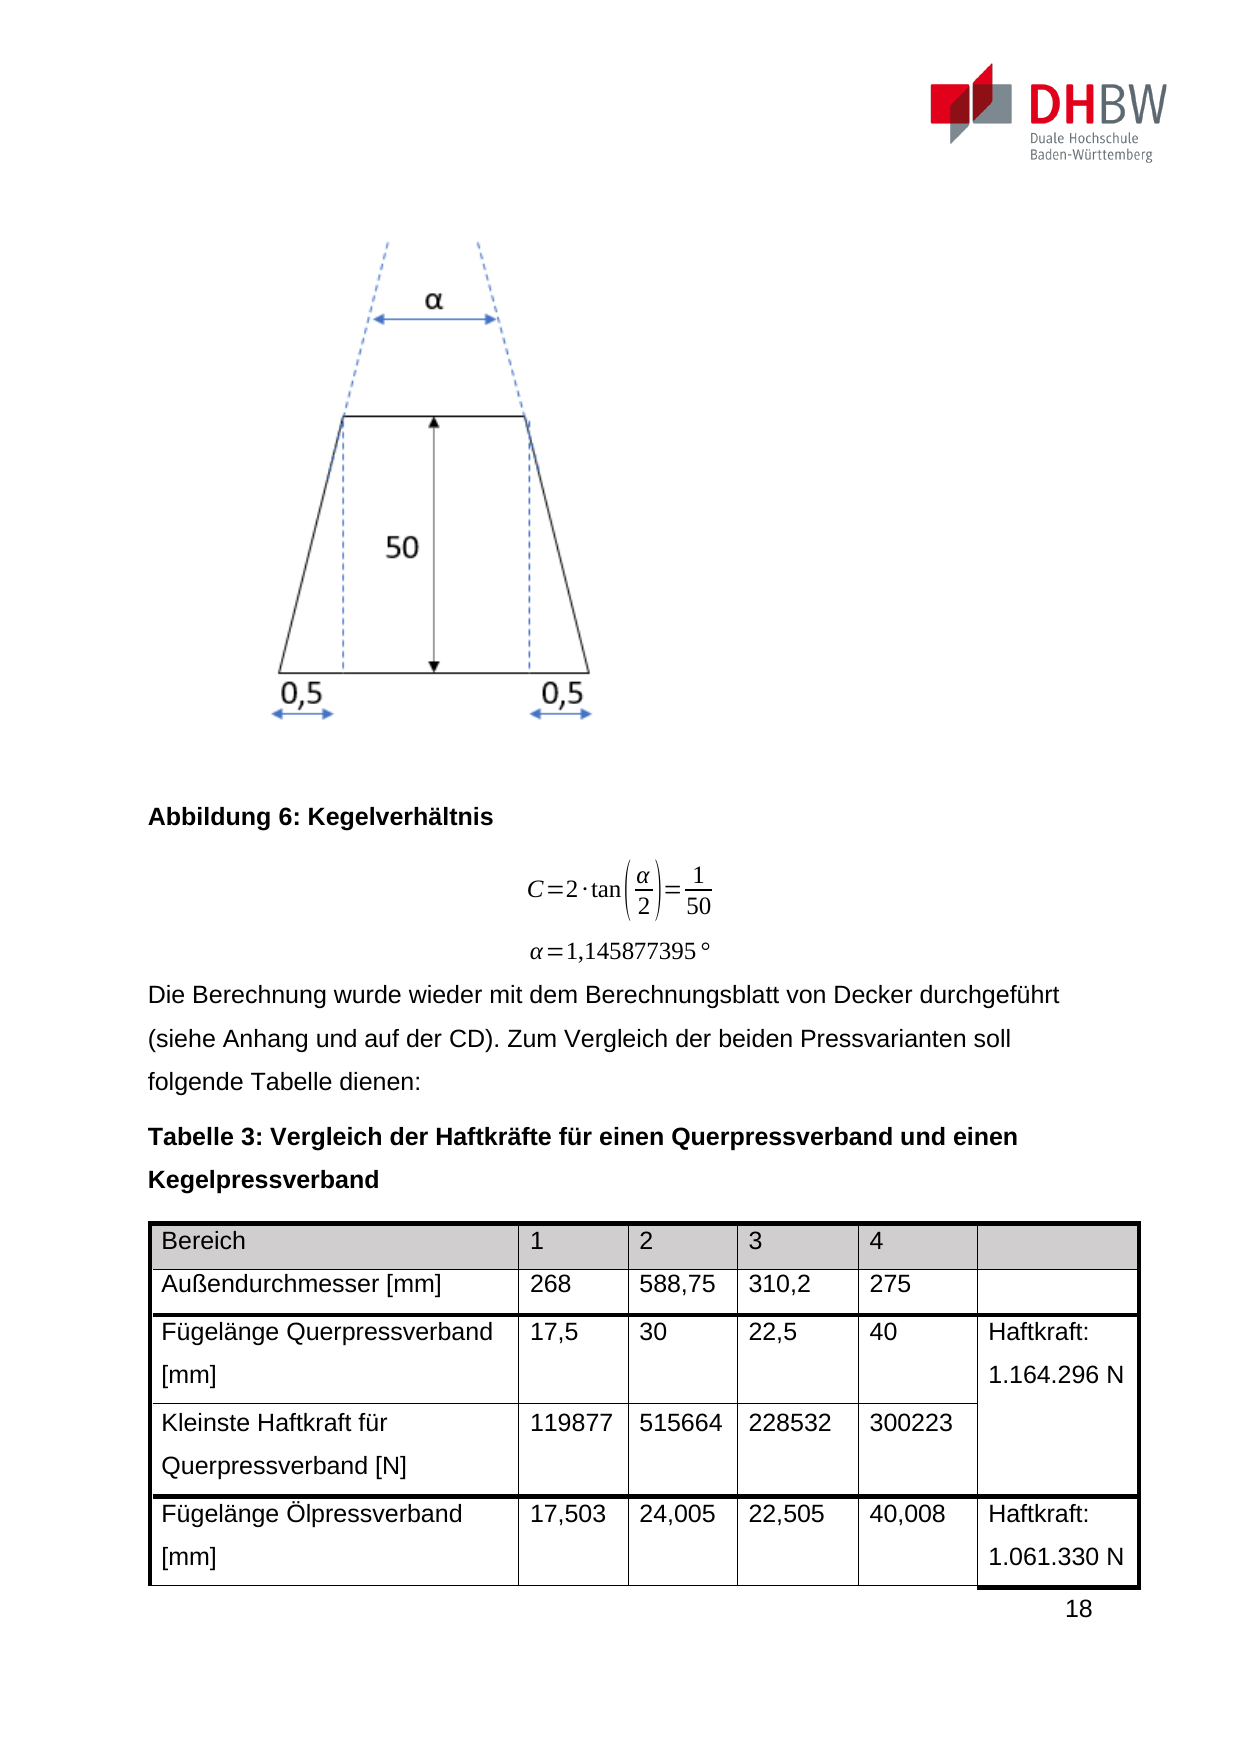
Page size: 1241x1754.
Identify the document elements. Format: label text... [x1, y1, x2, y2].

table_cell 515664 [629, 1404, 737, 1494]
table_cell 17,5 [519, 1317, 628, 1403]
table_cell 24,005 [629, 1499, 737, 1585]
table_header 1 [519, 1226, 628, 1269]
table_cell 275 [859, 1270, 977, 1312]
table_cell Kleinste Haftkraft für Querpressverband [N] [152, 1404, 518, 1494]
table_cell 119877 [519, 1404, 628, 1494]
picture [930, 63, 1167, 163]
table_cell 310,2 [738, 1270, 858, 1312]
text Die Berechnung wurde wieder mit dem Berechnungsblatt von Decker durchgeführt (siehe Anhang und auf der CD). Zum Vergleich der beiden Pressvarianten soll folgende Tabelle dienen: [148, 981, 1092, 1096]
table_cell 17,503 [519, 1499, 628, 1585]
table_cell 588,75 [629, 1270, 737, 1312]
table_cell Haftkraft: 1.061.330 N [978, 1499, 1137, 1585]
text Tabelle 3: Vergleich der Haftkräfte für einen Querpressverband und einen Kegelpressverband [148, 1122, 1092, 1194]
table_cell Außendurchmesser [mm] [152, 1270, 518, 1312]
text Abbildung 6: Kegelverhältnis [148, 802, 1092, 831]
table_cell 268 [519, 1270, 628, 1312]
table_cell 22,505 [738, 1499, 858, 1585]
table_cell [978, 1270, 1137, 1312]
picture [147, 206, 701, 776]
table_cell Haftkraft: 1.164.296 N [978, 1317, 1137, 1494]
table_cell 300223 [859, 1404, 977, 1494]
table_cell 228532 [738, 1404, 858, 1494]
table_cell 40,008 [859, 1499, 977, 1585]
table_header 3 [738, 1226, 858, 1269]
table_cell 40 [859, 1317, 977, 1403]
table_header [978, 1226, 1137, 1269]
table_cell Fügelänge Ölpressverband [mm] [152, 1495, 518, 1585]
table_cell 22,5 [738, 1317, 858, 1403]
table_cell Fügelänge Querpressverband [mm] [152, 1314, 518, 1403]
table_header 2 [629, 1226, 737, 1269]
table_header 4 [859, 1226, 977, 1269]
table_cell 30 [629, 1317, 737, 1403]
table_header Bereich [152, 1226, 518, 1269]
